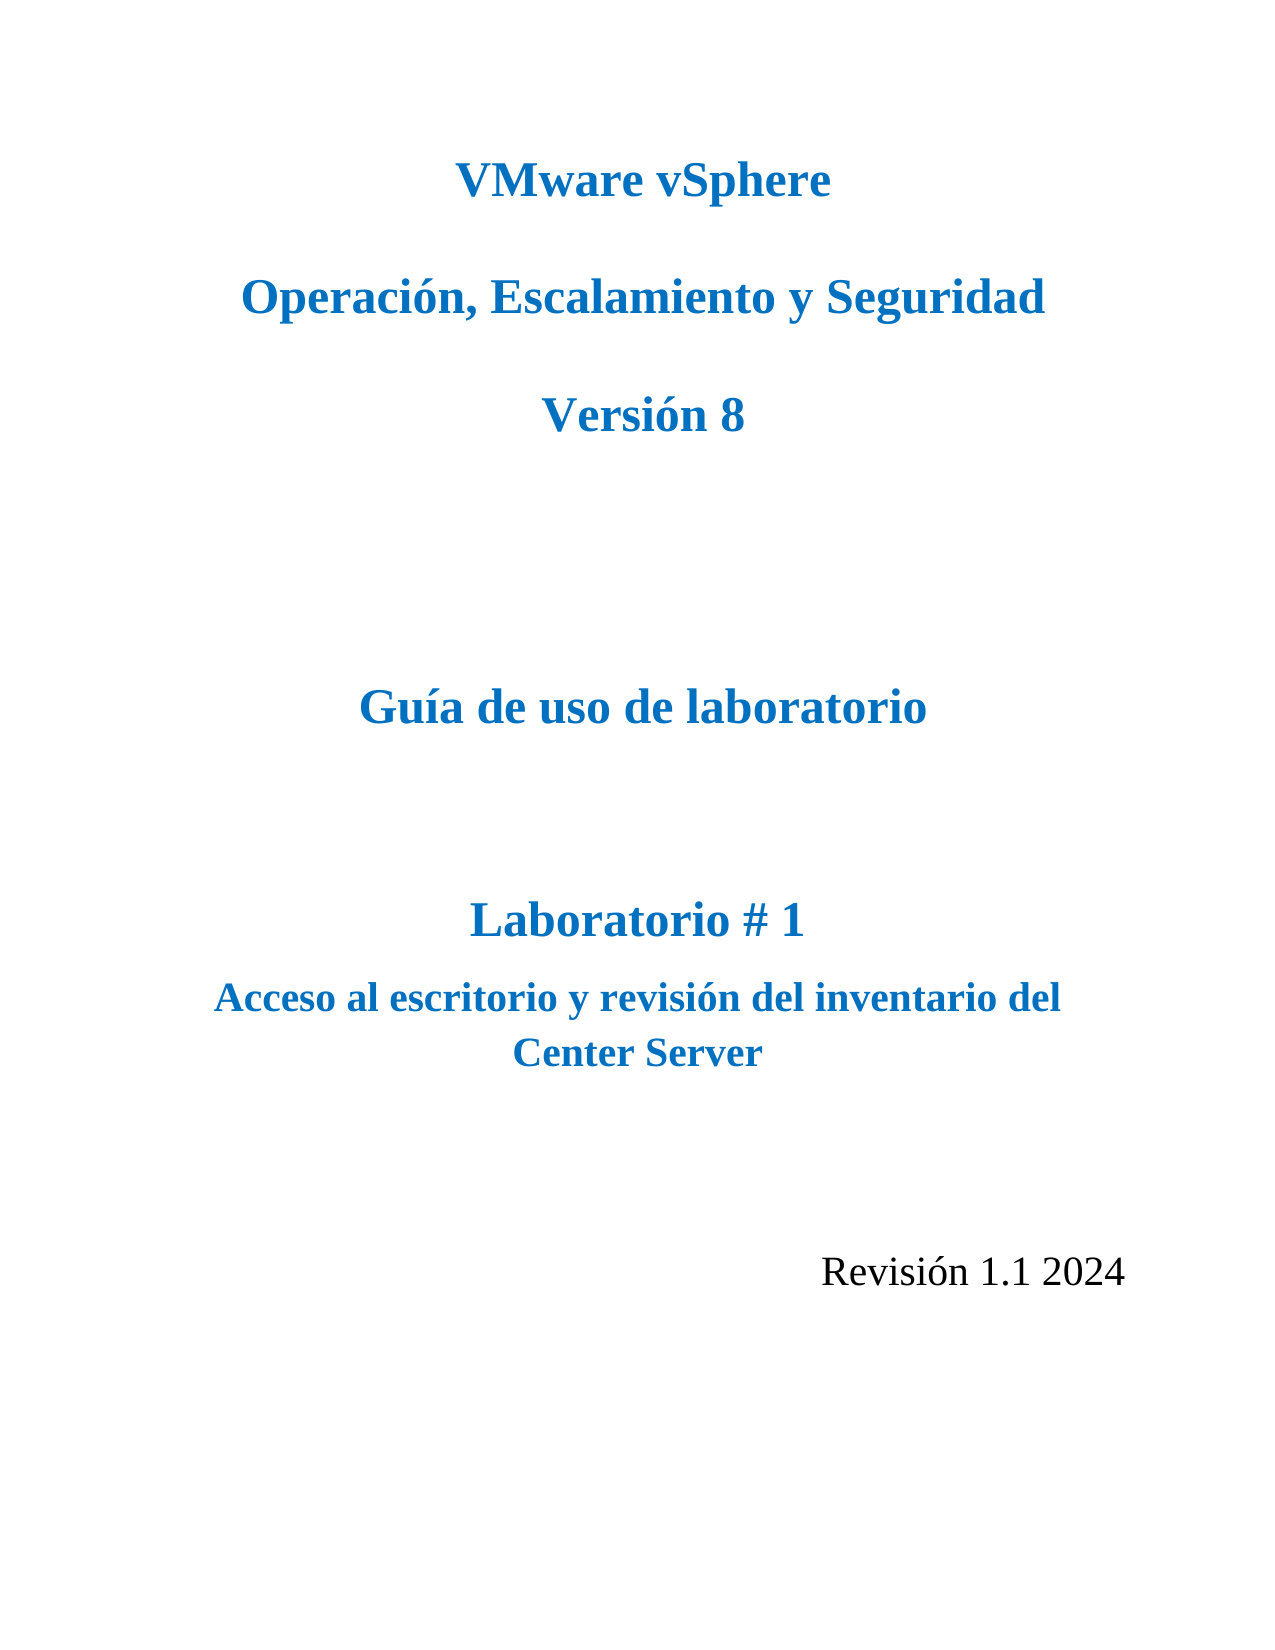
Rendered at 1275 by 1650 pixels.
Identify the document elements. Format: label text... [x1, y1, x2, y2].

text Guía de uso de laboratorio [161, 677, 1125, 735]
text Laboratorio # 1 [150, 890, 1125, 947]
text Versión 8 [161, 384, 1125, 442]
text VMware vSphere [161, 150, 1125, 207]
text Acceso al escritorio y revisión del inventario del Center Server [150, 973, 1125, 1076]
text Revisión 1.1 2024 [161, 1246, 1125, 1294]
text Operación, Escalamiento y Seguridad [161, 267, 1125, 325]
